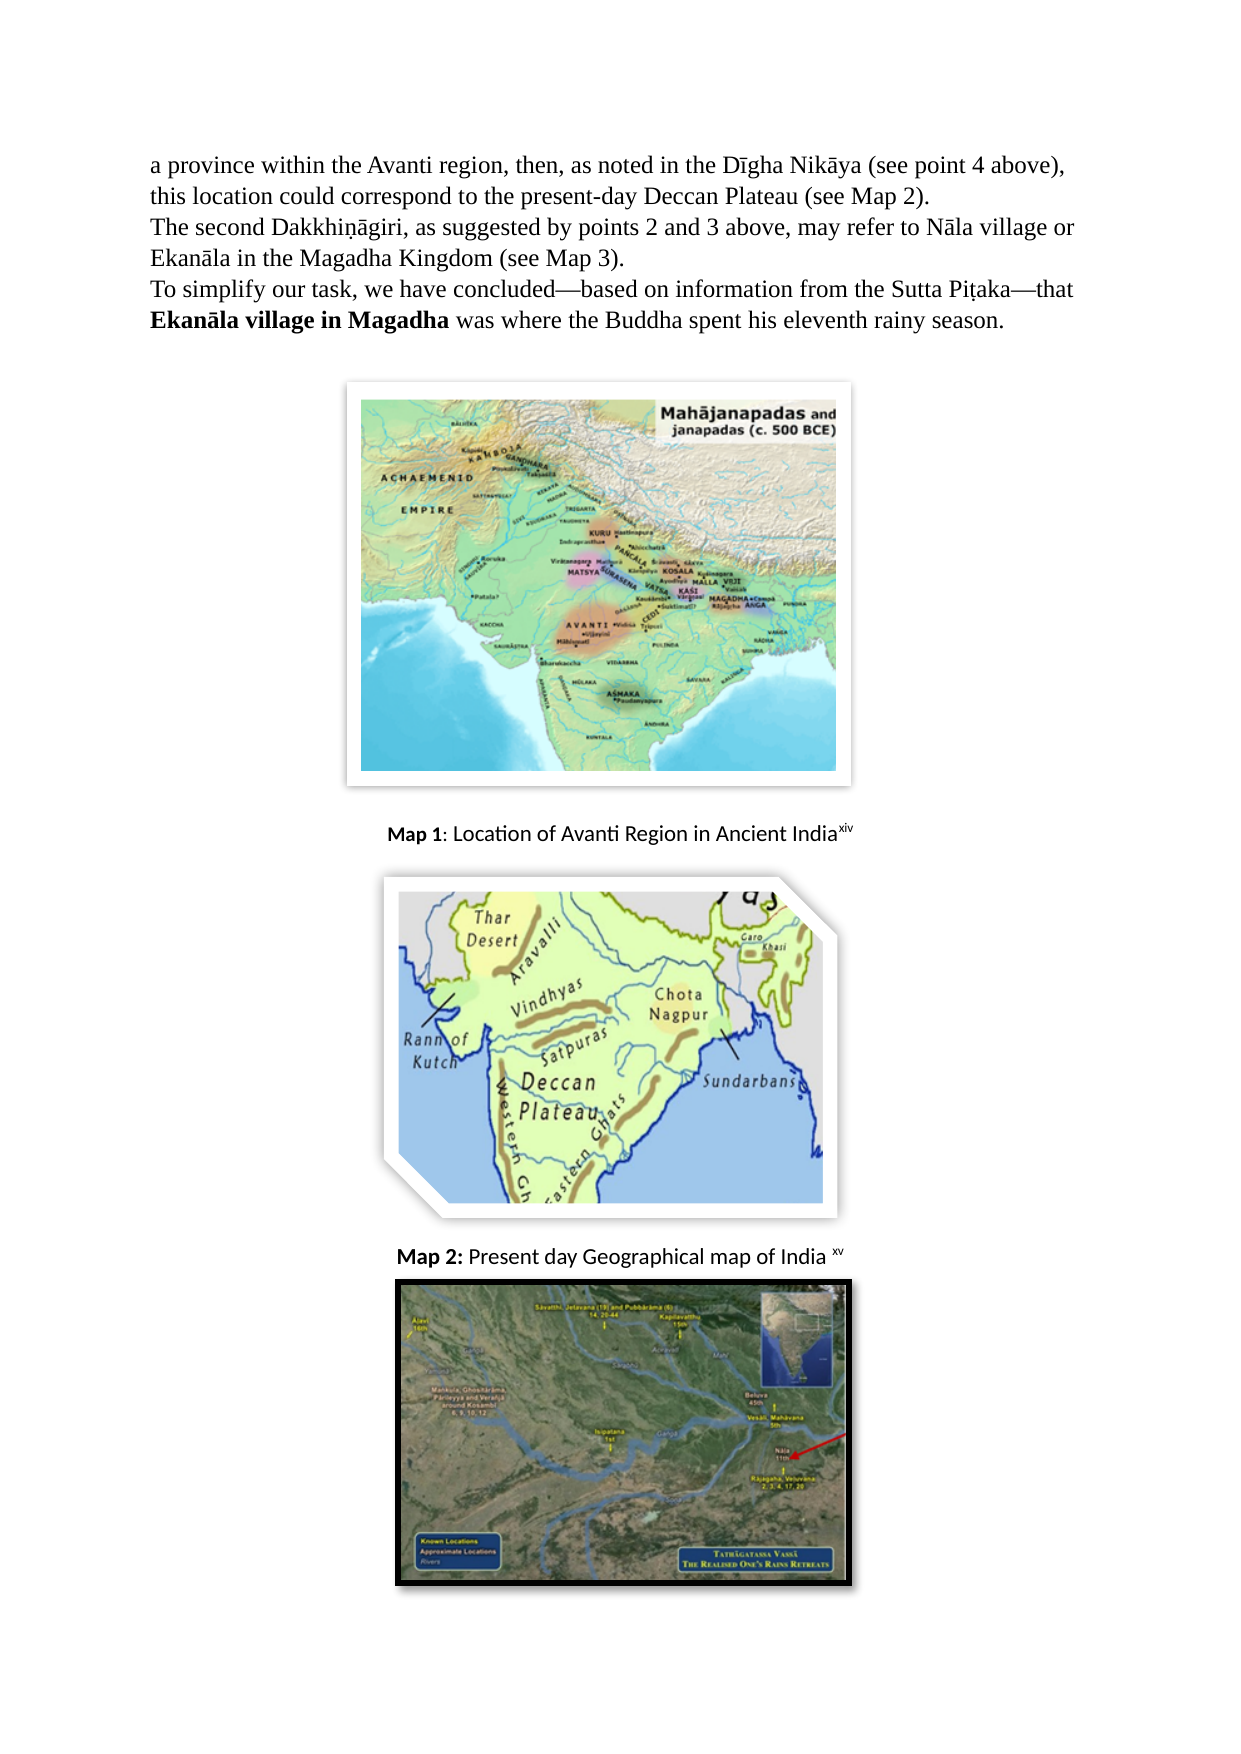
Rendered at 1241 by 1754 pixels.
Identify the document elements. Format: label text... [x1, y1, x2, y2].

text To simplify our task, we have concluded—based on information from the Sutta Piṭaka—that Ekanāla village in Magadha was where the Buddha spent his eleventh rainy season. [150, 274, 1090, 334]
picture [399, 892, 822, 1203]
text The second Dakkhiṇāgiri, as suggested by points 2 and 3 above, may refer to Nāla village or Ekanāla in the Magadha Kingdom (see Map 3). [150, 212, 1090, 272]
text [150, 150, 1090, 210]
text Map 2: Present day Geographical map of India [150, 1242, 1090, 1271]
picture [361, 396, 836, 771]
picture [401, 1285, 846, 1580]
text Map 1: Location of Avanti Region in Ancient India [150, 819, 1090, 848]
